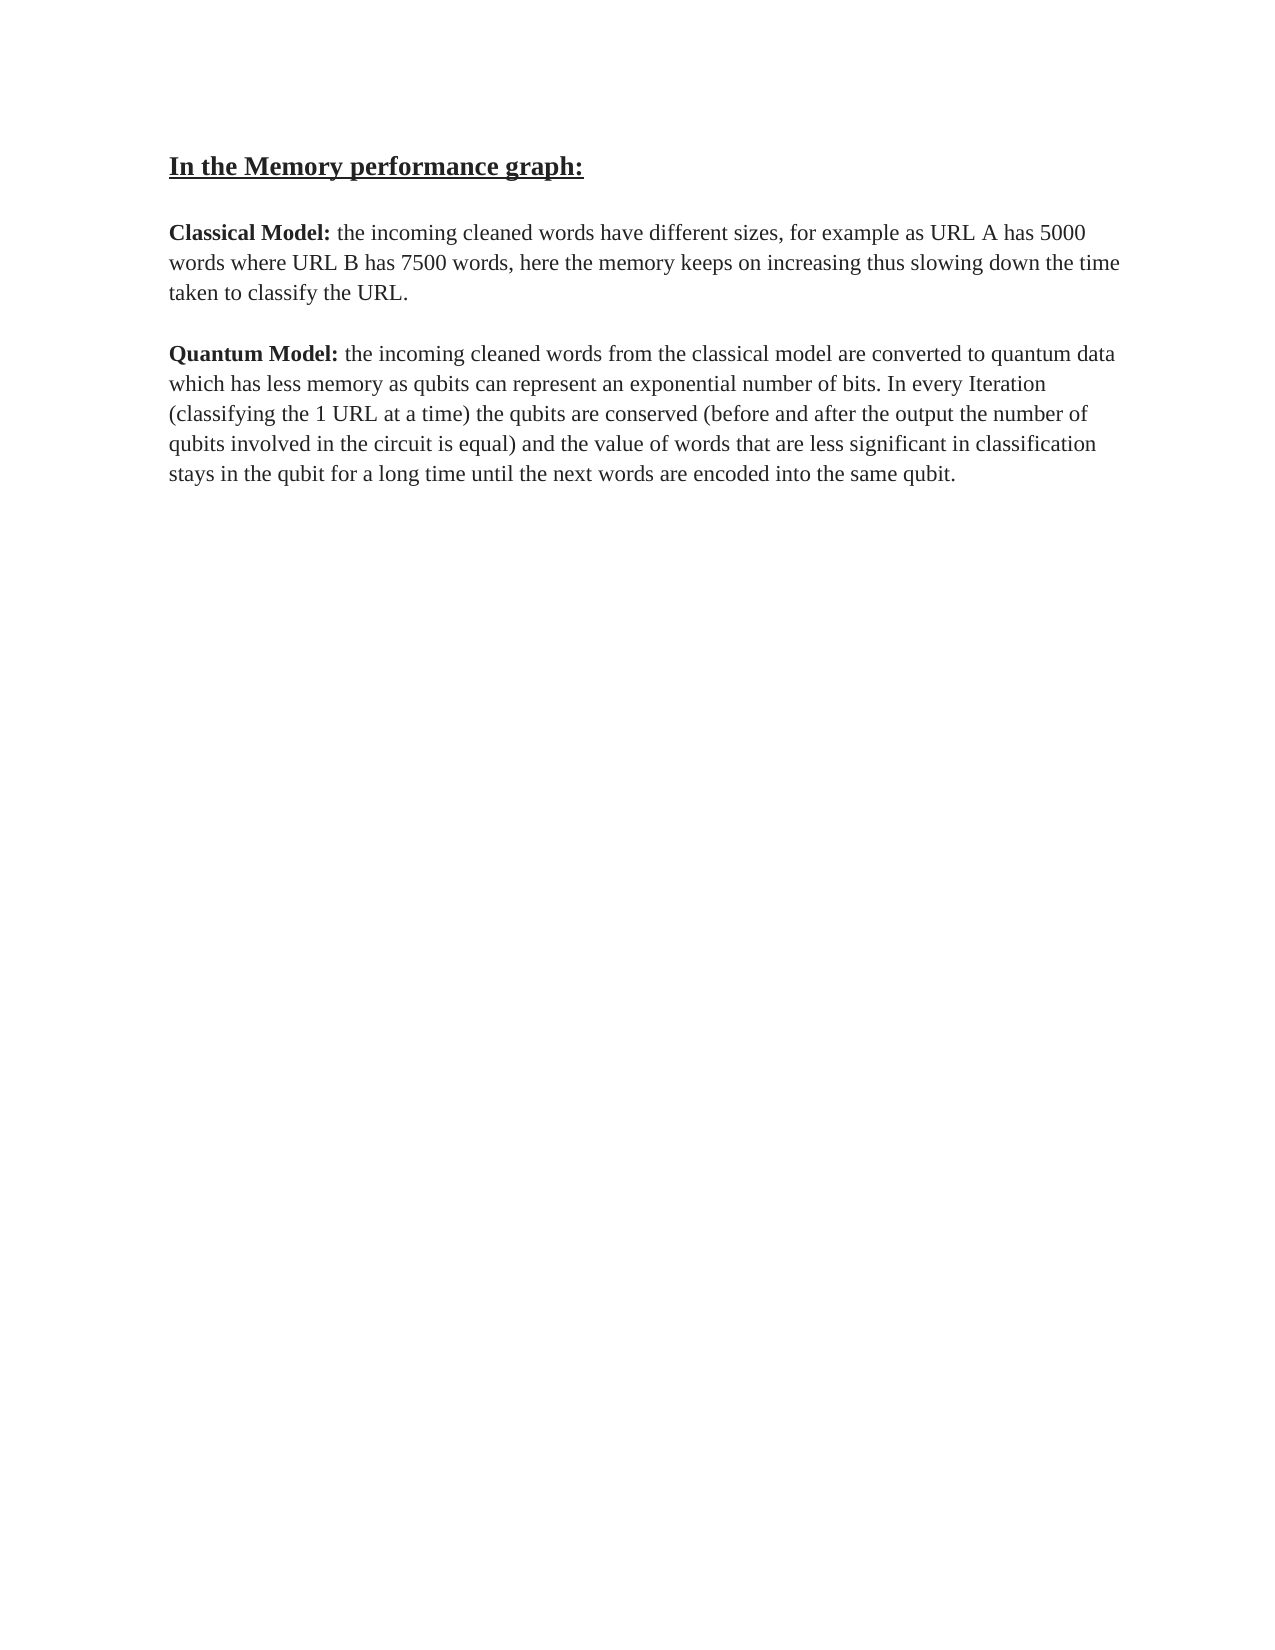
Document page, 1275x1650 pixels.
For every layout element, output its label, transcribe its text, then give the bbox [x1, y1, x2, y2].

text In the Memory performance graph: [169, 150, 1125, 181]
text Quantum Model: the incoming cleaned words from the classical model are converted to quantum data which has less memory as qubits can represent an exponential number of bits. In every Iteration (classifying the 1 URL at a time) the qubits are conserved (before and after the output the number of qubits involved in the circuit is equal) and the value of words that are less significant in classification stays in the qubit for a long time until the next words are encoded into the same qubit. [169, 339, 1125, 487]
text Classical Model: the incoming cleaned words have different sizes, for example as URL A has 5000 words where URL B has 7500 words, here the memory keeps on increasing thus slowing down the time taken to classify the URL. [169, 219, 1125, 306]
